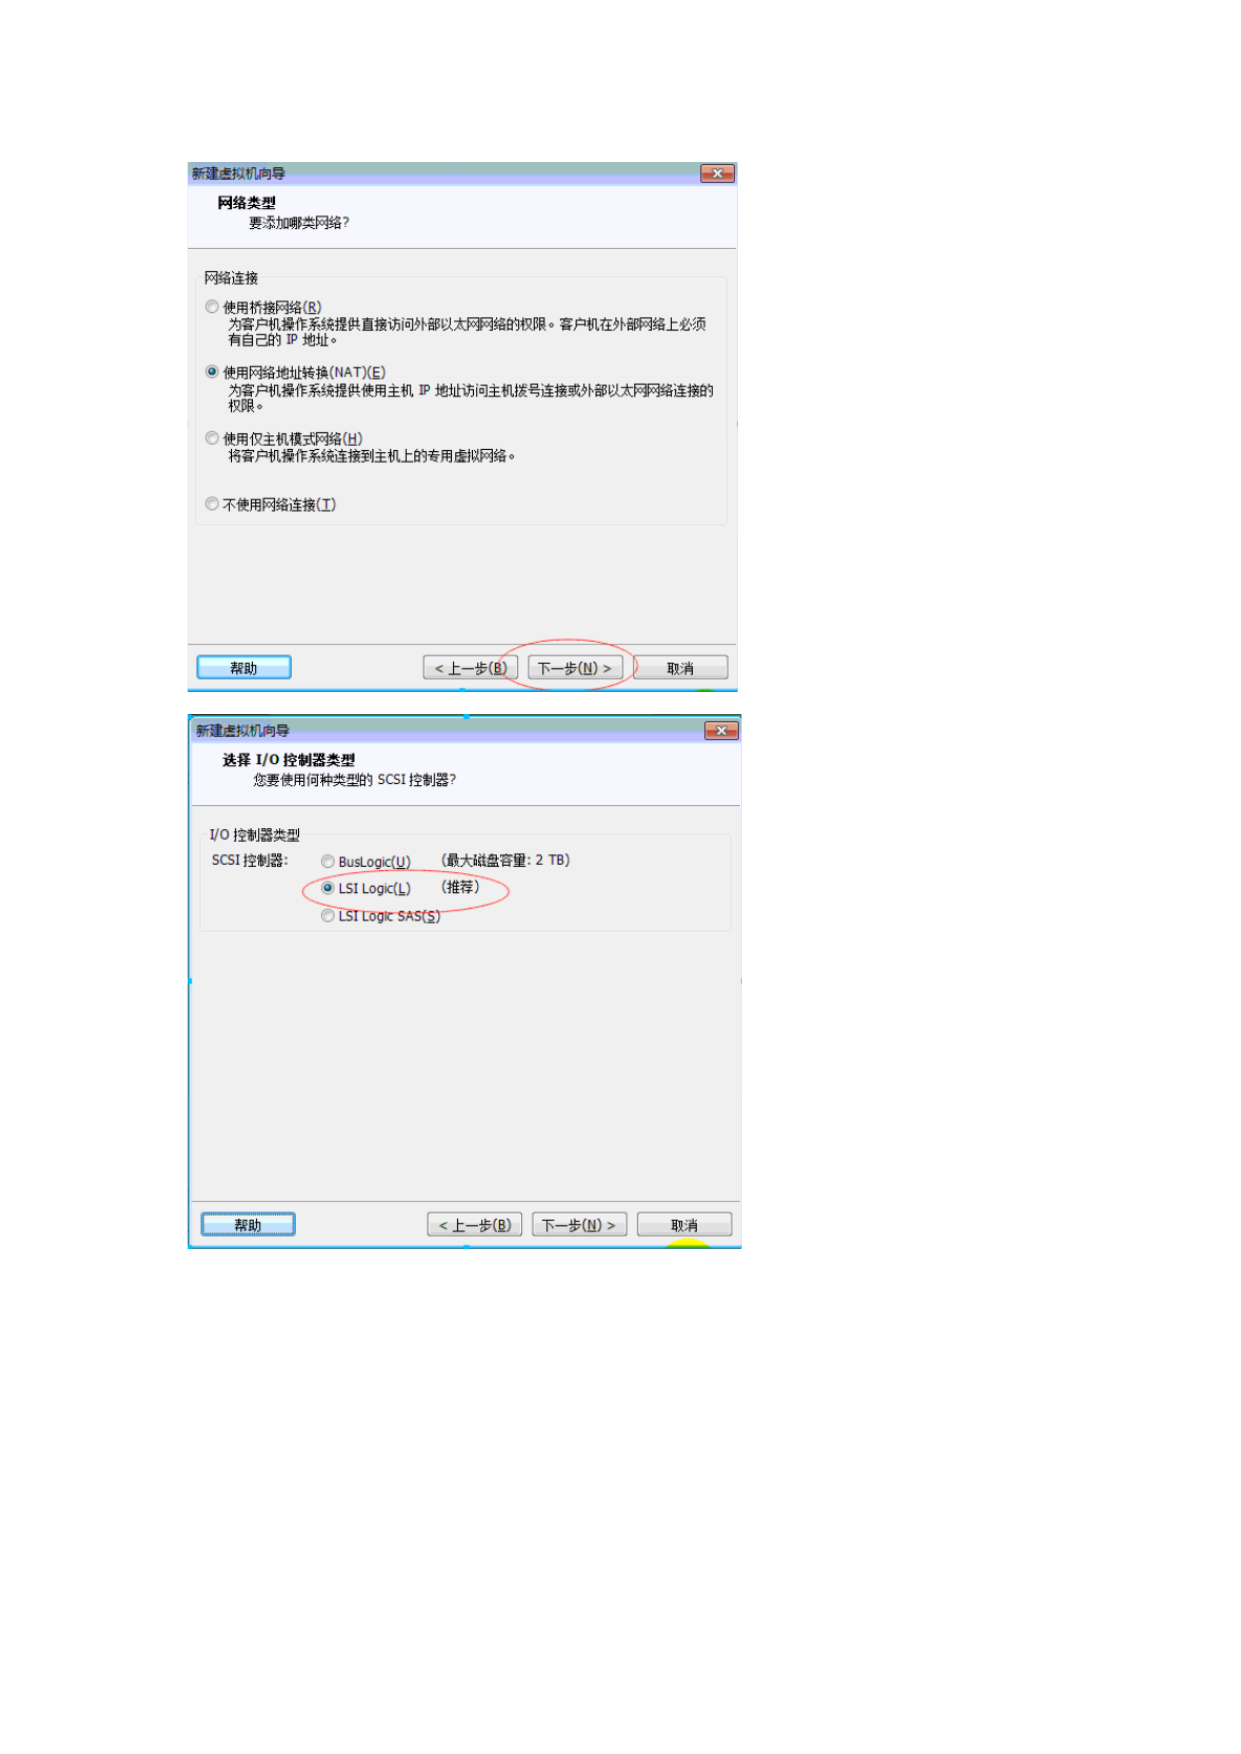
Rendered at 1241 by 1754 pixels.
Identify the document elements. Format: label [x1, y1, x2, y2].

picture [187, 714, 742, 1249]
picture [187, 162, 738, 692]
